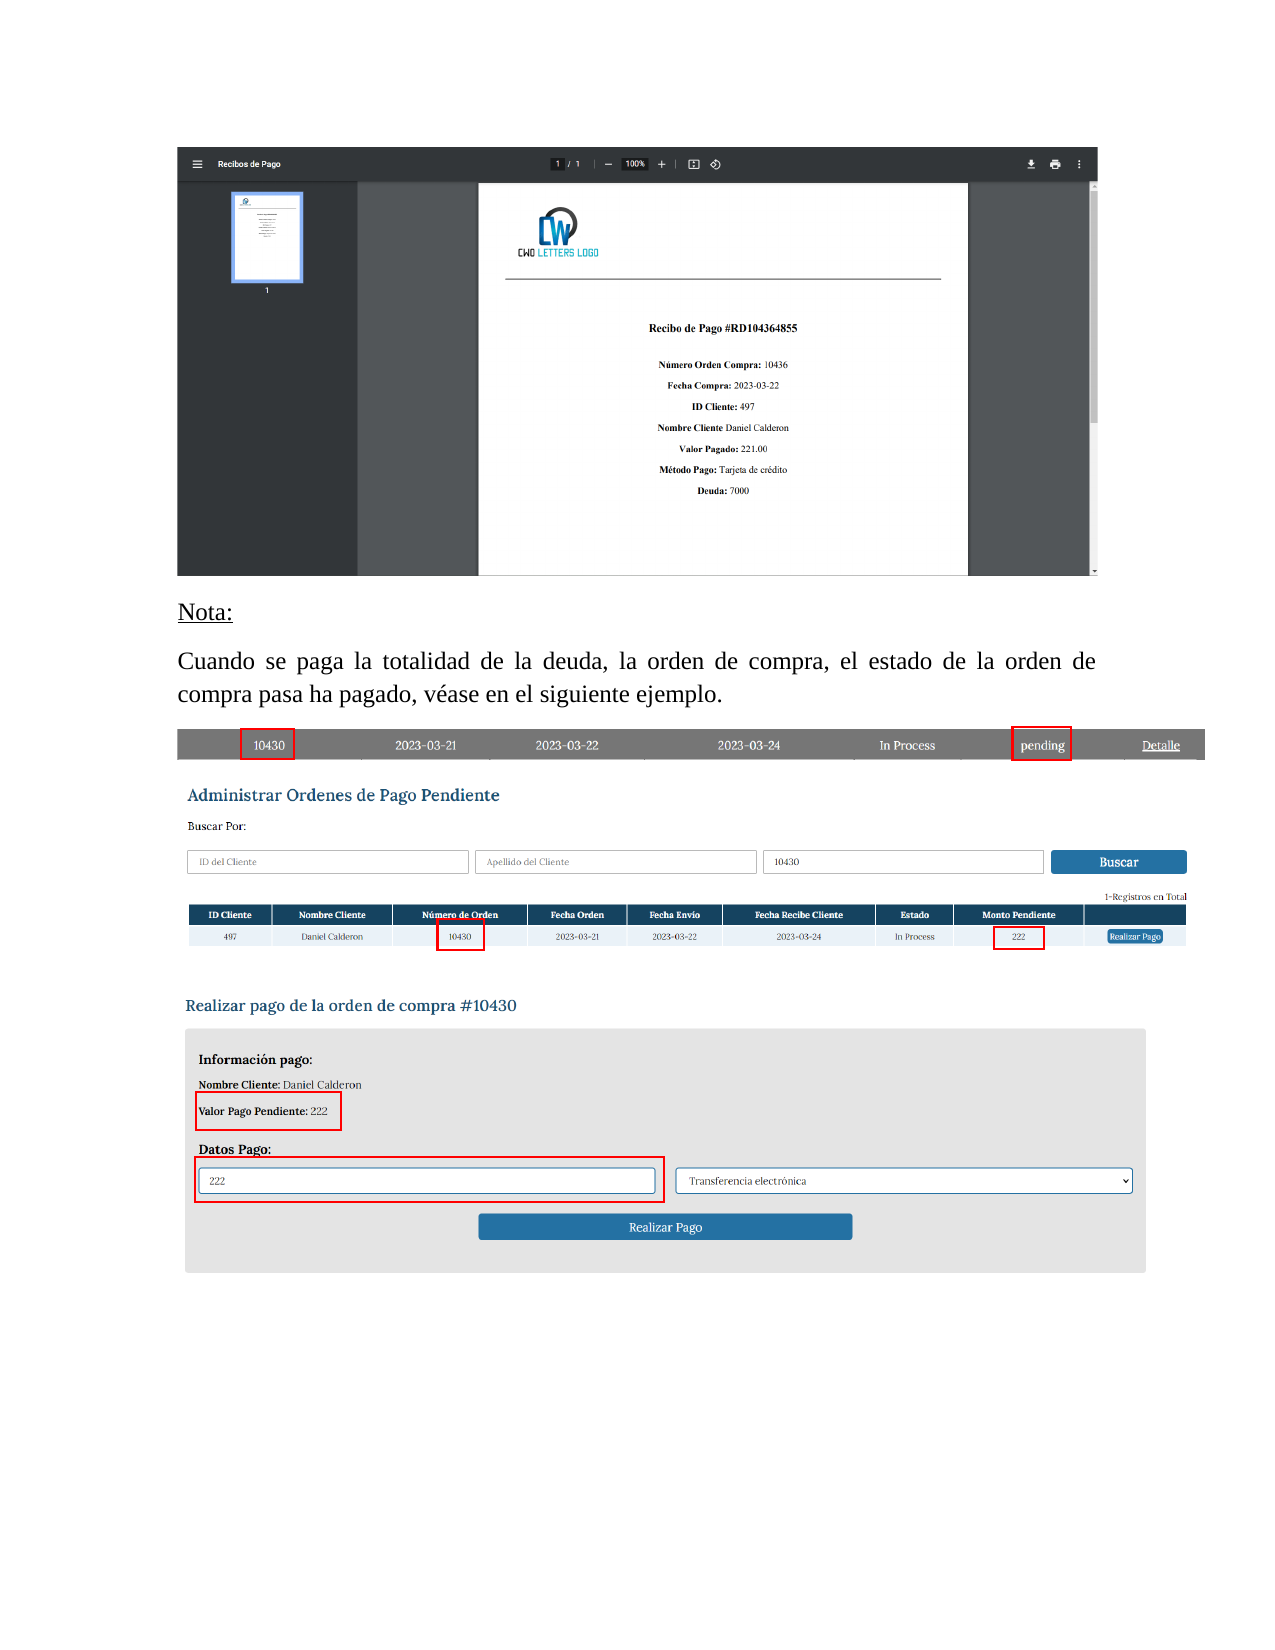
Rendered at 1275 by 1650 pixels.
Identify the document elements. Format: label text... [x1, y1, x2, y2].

picture [1072, 729, 1205, 760]
picture [177, 989, 1170, 1306]
picture [295, 729, 1011, 760]
picture [177, 780, 1197, 969]
text Cuando se paga la totalidad de la deuda, la orden de compra, el estado de la orden de compra pasa ha pagado, véase en el siguiente ejemplo. [177, 646, 1098, 708]
text Nota: [177, 597, 1098, 626]
picture [177, 729, 240, 760]
picture [177, 147, 1098, 576]
picture [242, 730, 293, 758]
picture [1014, 729, 1070, 759]
